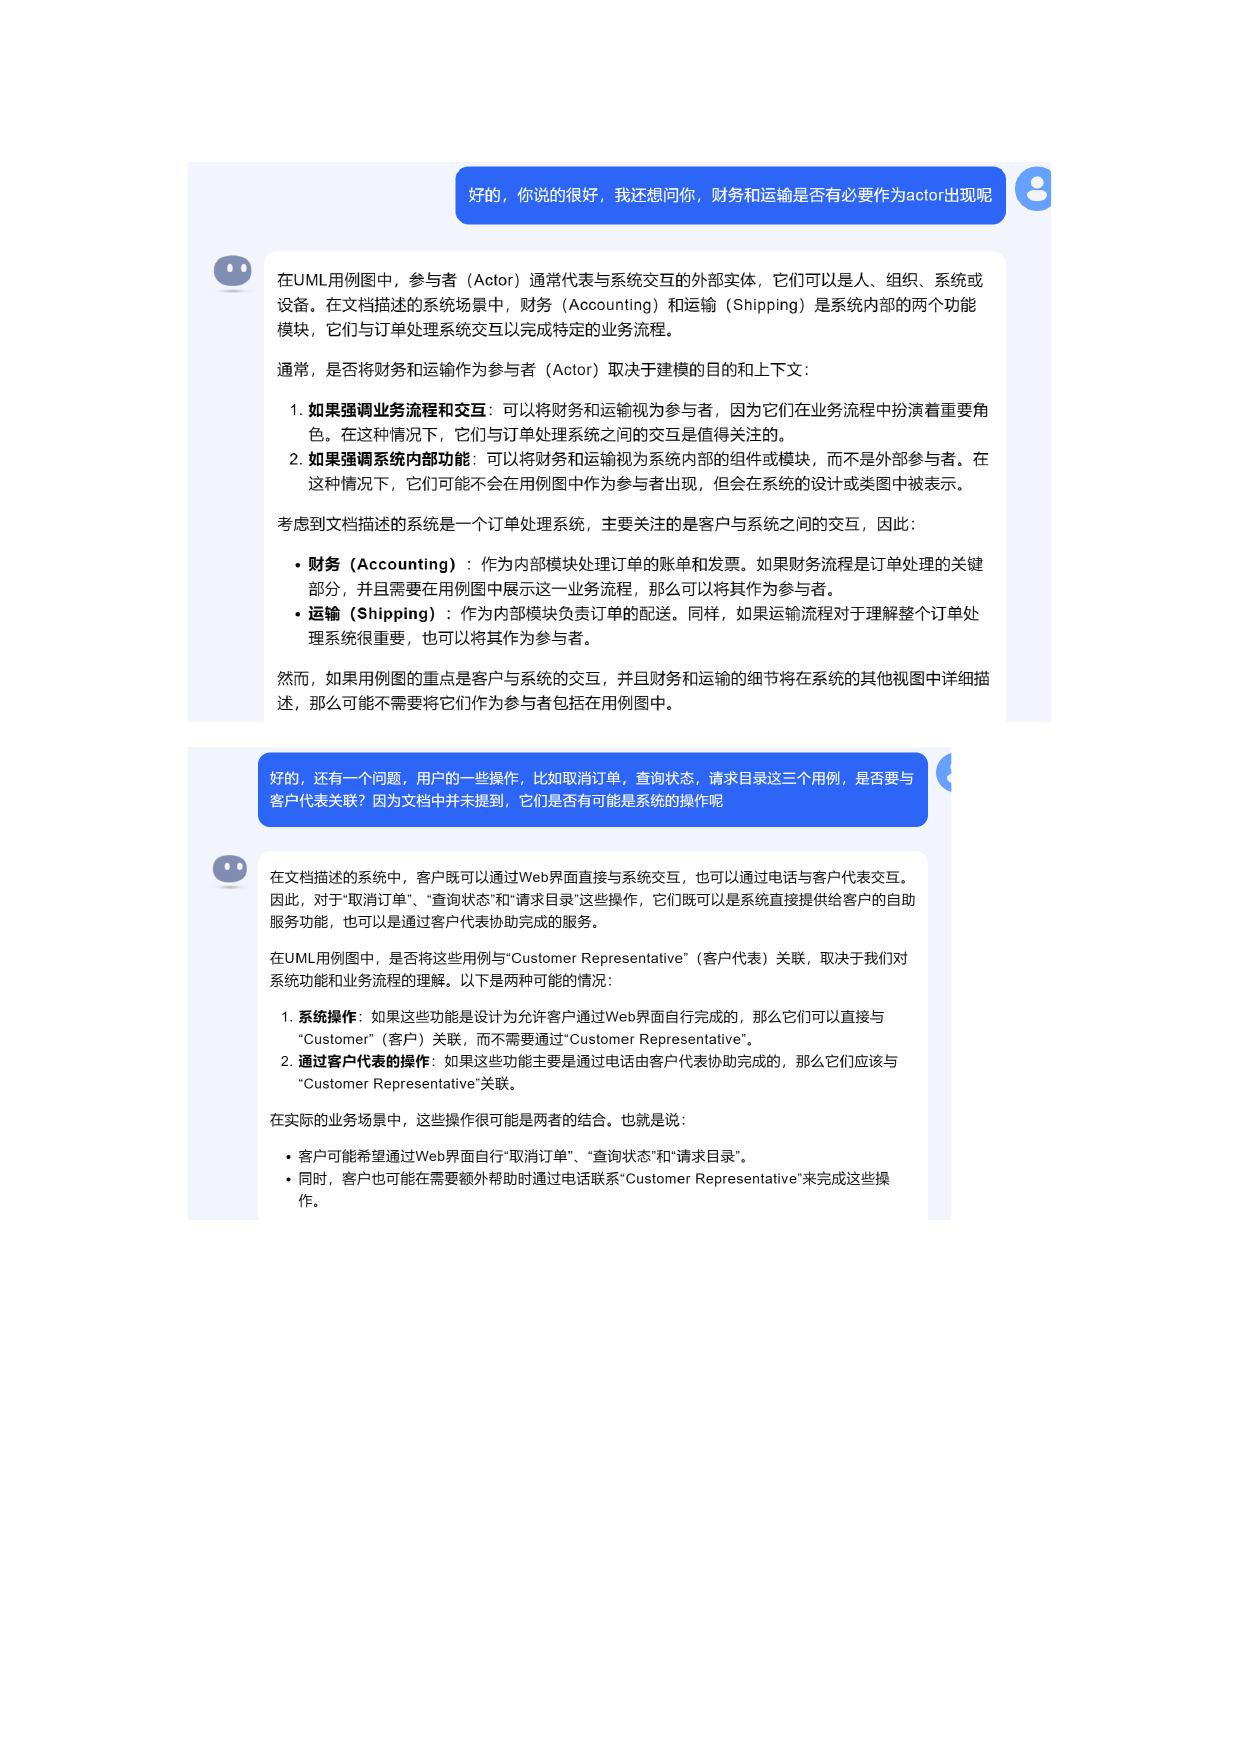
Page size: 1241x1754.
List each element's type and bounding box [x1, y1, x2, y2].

picture [187, 162, 1052, 722]
picture [187, 747, 952, 1220]
